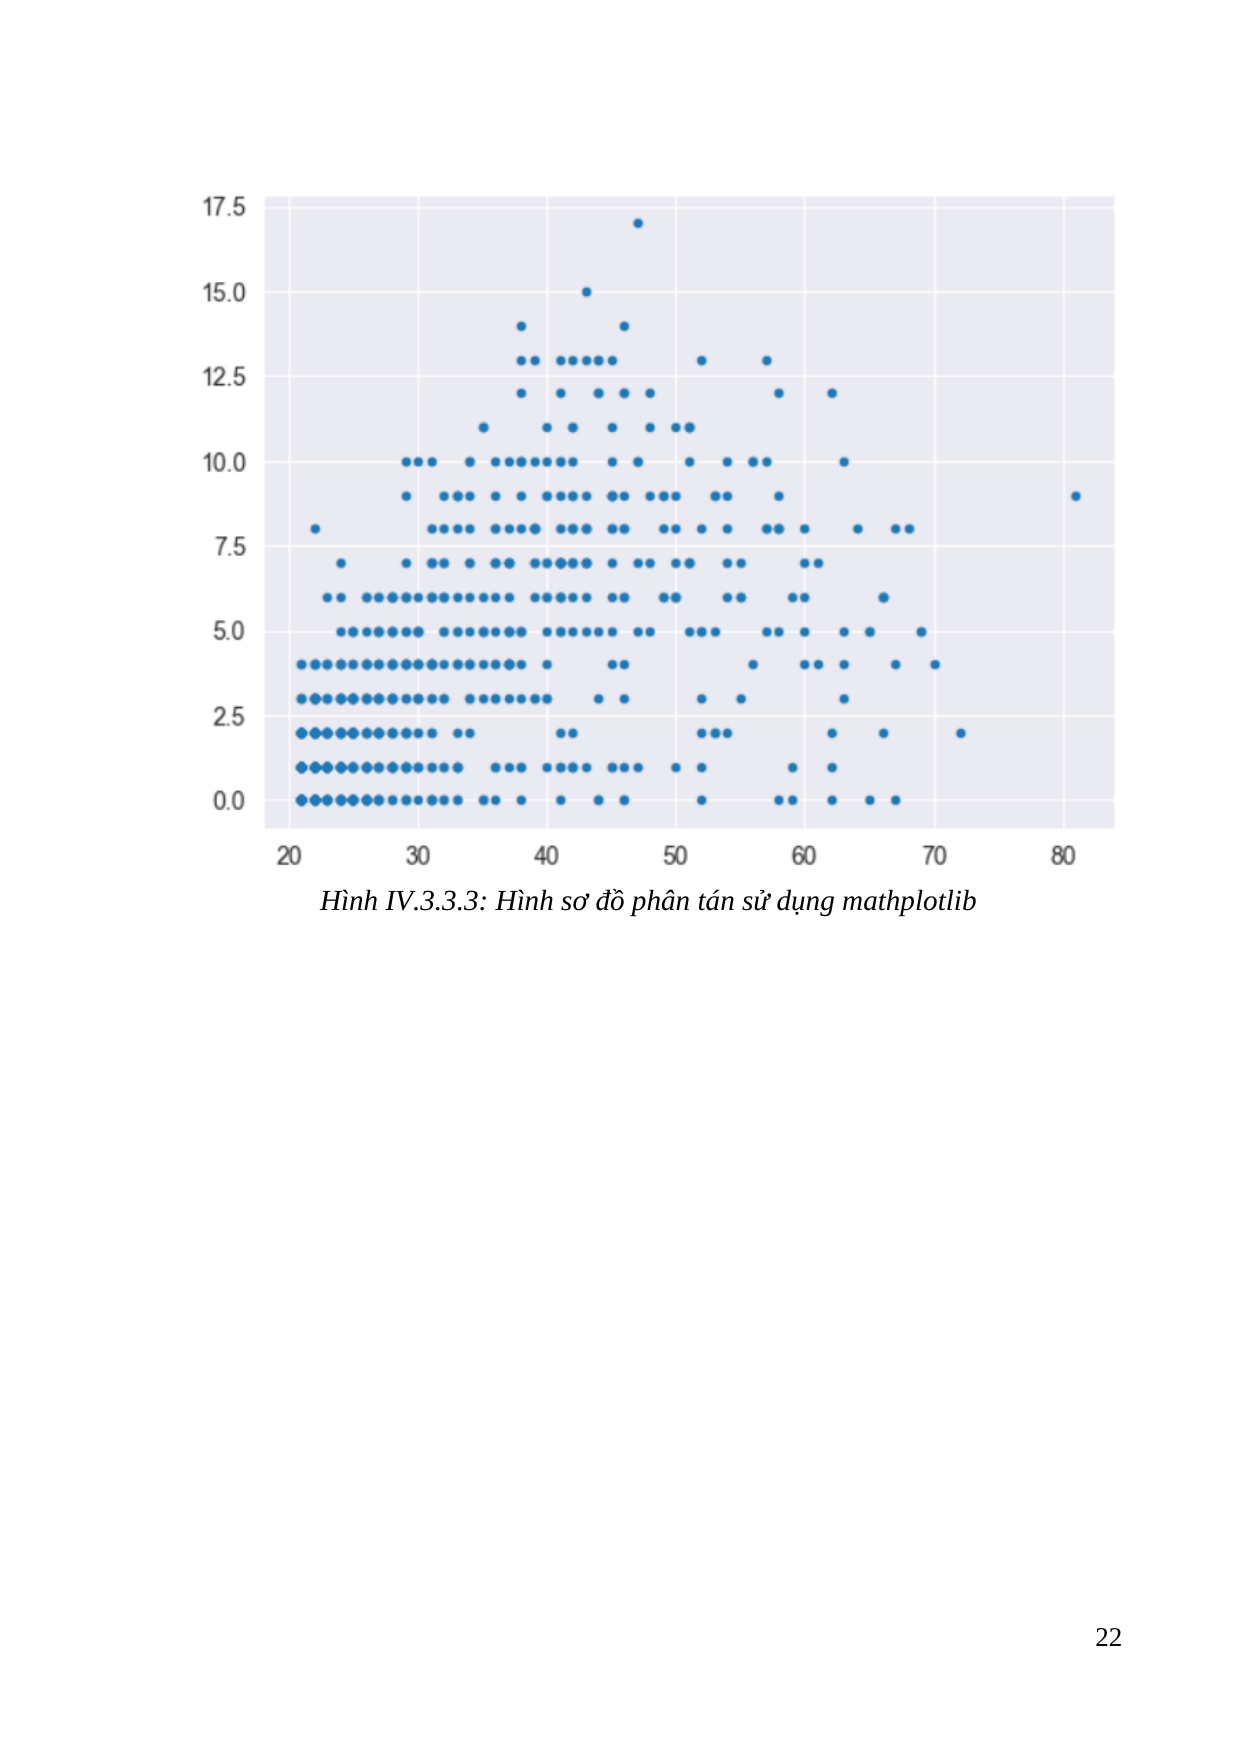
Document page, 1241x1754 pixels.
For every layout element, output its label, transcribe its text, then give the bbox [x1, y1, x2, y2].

text Hình IV.3.3.3: Hình sơ đồ phân tán sử dụng mathplotlib [177, 883, 1122, 917]
picture [177, 178, 1122, 883]
